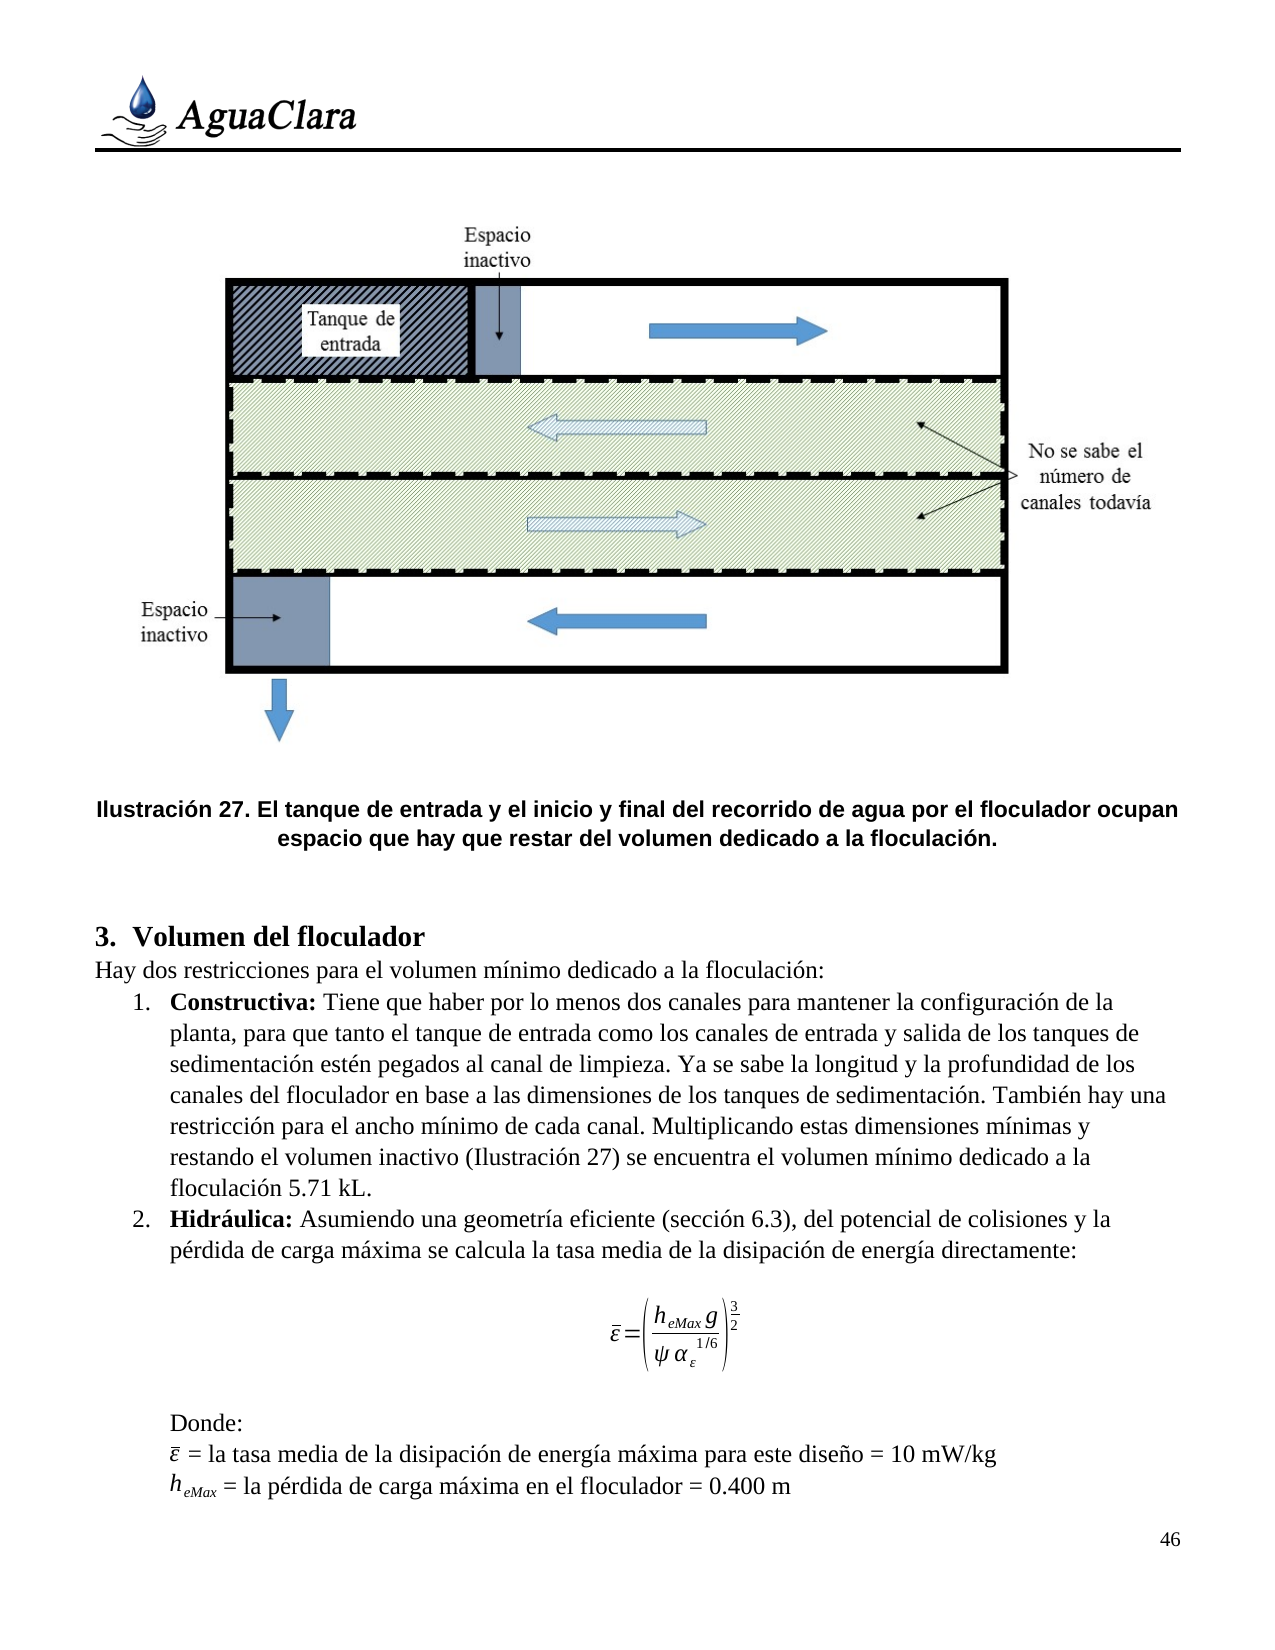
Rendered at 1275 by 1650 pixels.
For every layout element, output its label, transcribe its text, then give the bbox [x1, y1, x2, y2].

list = la tasa media de la disipación de energía máxima para este diseño = 10 mW/kg [169, 1439, 1181, 1467]
list Donde: [169, 1408, 1181, 1436]
text Hay dos restricciones para el volumen mínimo dedicado a la floculación: [94, 956, 1181, 984]
list = la pérdida de carga máxima en el floculador = 0.400 m [169, 1470, 1181, 1501]
list Hidráulica: Asumiendo una geometría eficiente (sección 6.3), del potencial de colisiones y la pérdida de carga máxima se calcula la tasa media de la disipación de energía directamente: [132, 1204, 1181, 1264]
picture [104, 208, 1171, 769]
subtitle Volumen del floculador [94, 919, 1181, 953]
picture [94, 75, 373, 148]
list Constructiva: Tiene que haber por lo menos dos canales para mantener la configuración de la planta, para que tanto el tanque de entrada como los canales de entrada y salida de los tanques de sedimentación estén pegados al canal de limpieza. Ya se sabe la longitud y la profundidad de los canales del floculador en base a las dimensiones de los tanques de sedimentación. También hay una restricción para el ancho mínimo de cada canal. Multiplicando estas dimensiones mínimas y restando el volumen inactivo (Ilustración 27) se encuentra el volumen mínimo dedicado a la floculación 5.71 kL. [132, 987, 1181, 1202]
text Ilustración 27. El tanque de entrada y el inicio y final del recorrido de agua por el floculador ocupan espacio que hay que restar del volumen dedicado a la floculación. [94, 796, 1181, 851]
